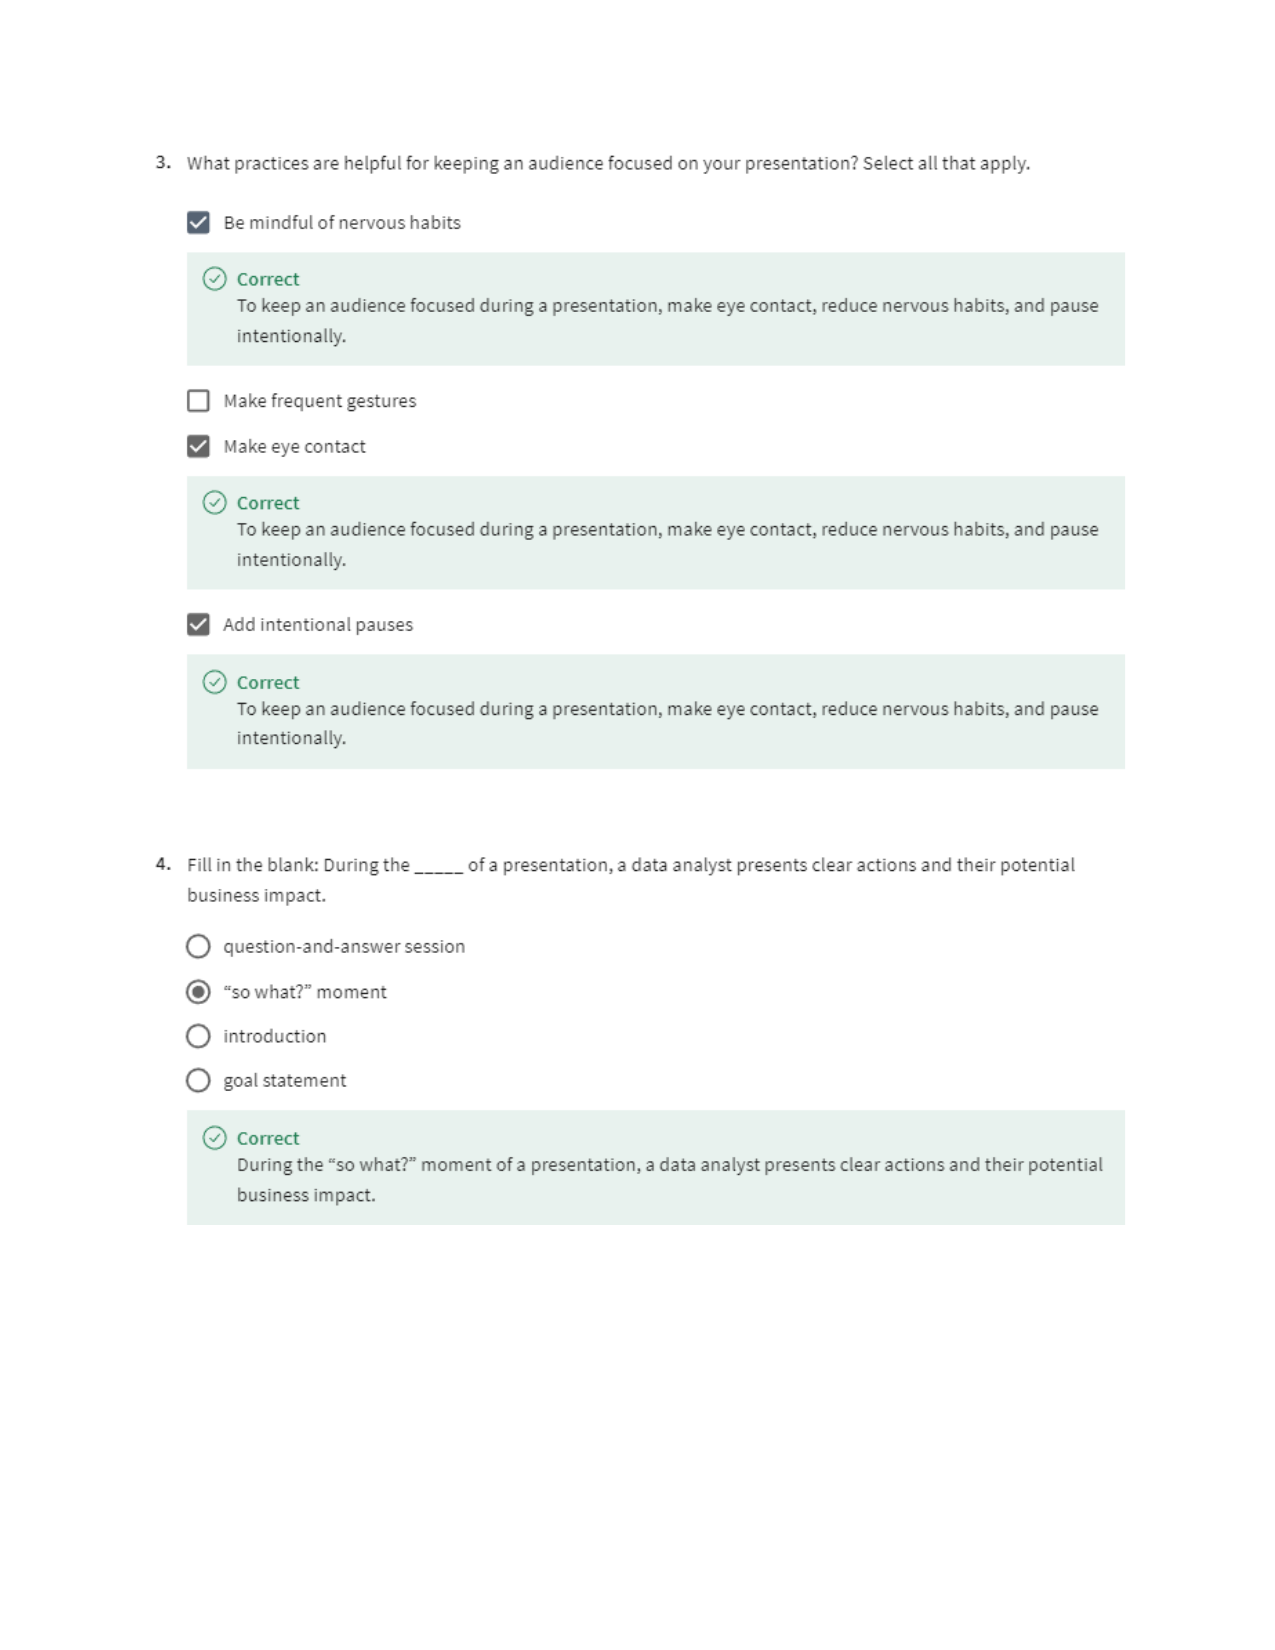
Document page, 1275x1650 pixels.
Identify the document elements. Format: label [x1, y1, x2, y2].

picture [150, 150, 1125, 1225]
